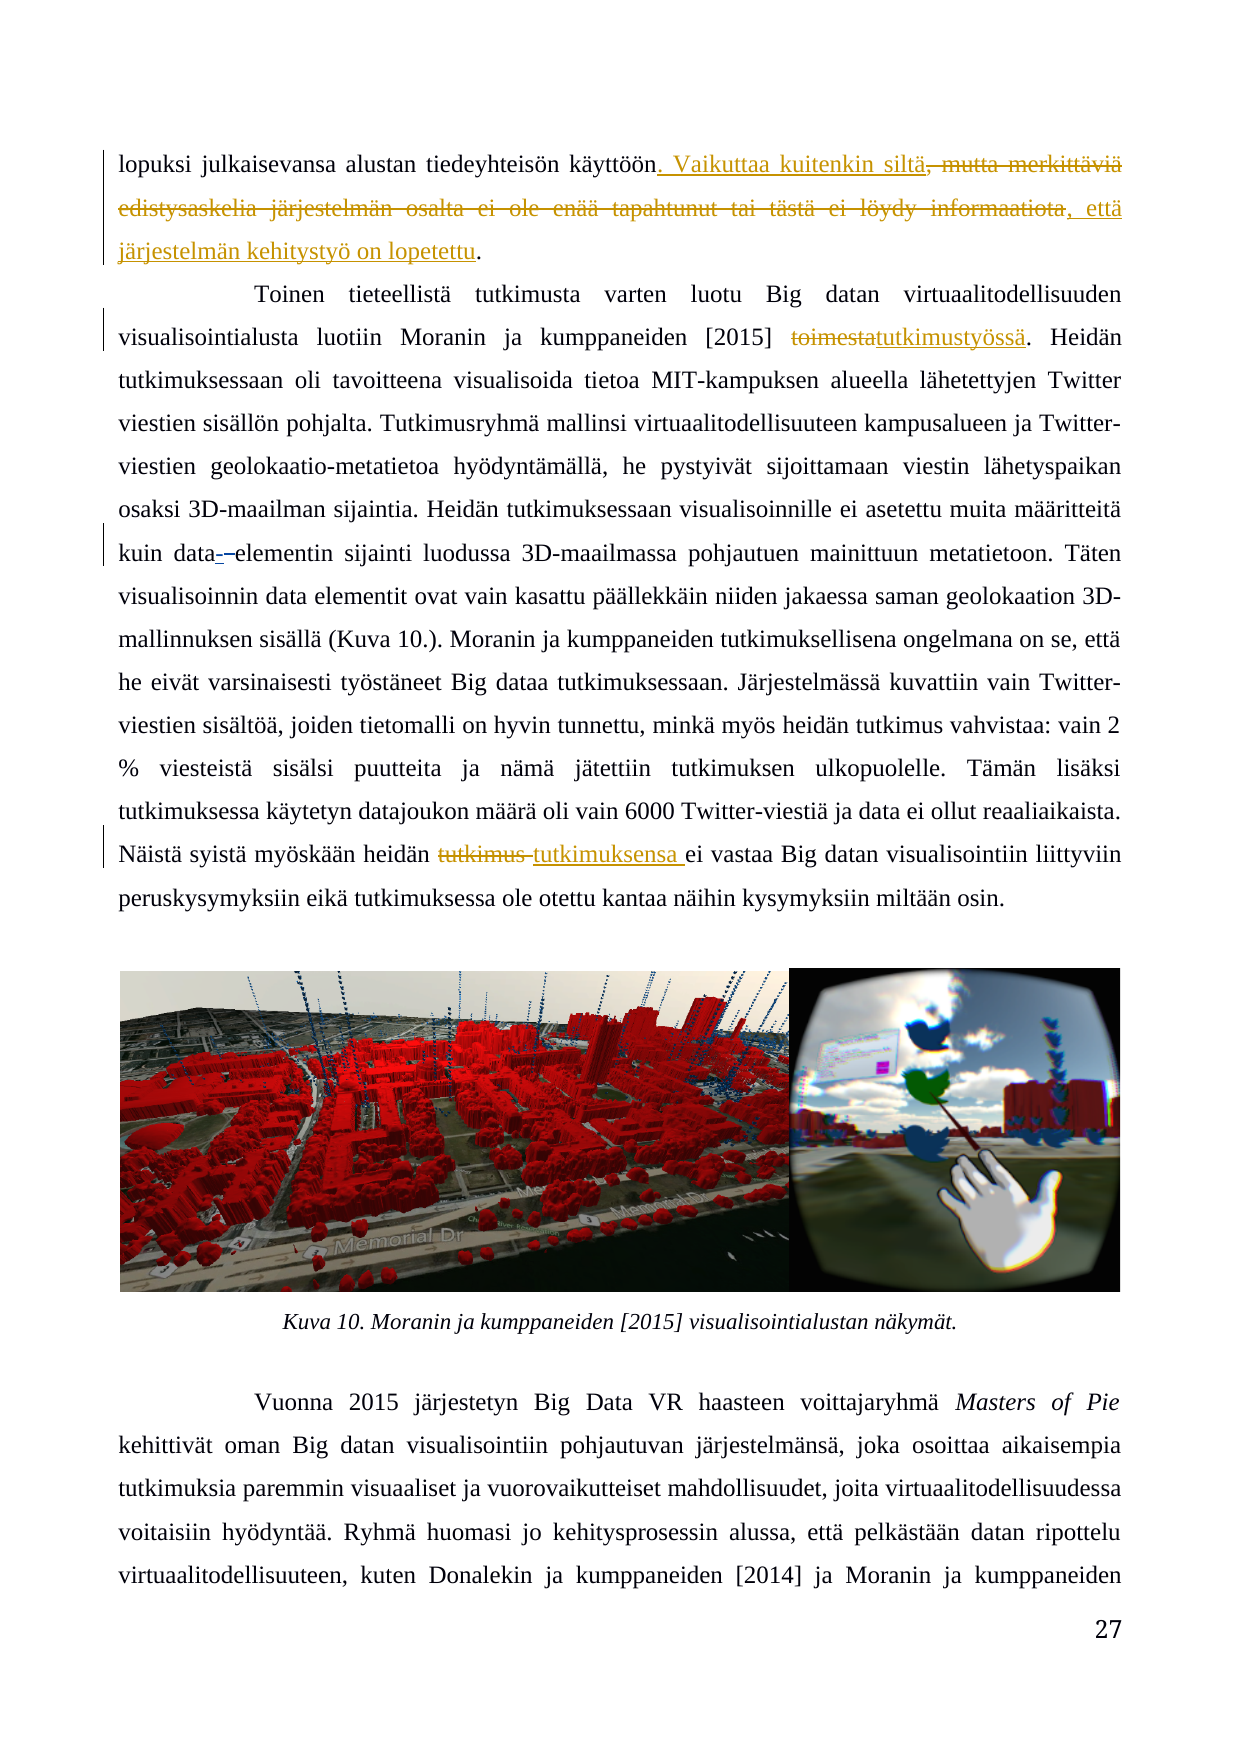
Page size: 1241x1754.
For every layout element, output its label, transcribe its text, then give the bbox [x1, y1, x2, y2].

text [118, 1387, 1122, 1588]
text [118, 149, 1122, 264]
picture [120, 968, 1121, 1292]
text Kuva 10. Moranin ja kumppaneiden [2015] visualisointialustan näkymät. [118, 1308, 1122, 1334]
text Toinen tieteellistä tutkimusta varten luotu Big datan virtuaalitodellisuuden visualisointialusta luotiin Moranin ja kumppaneiden [2015] . Heidän tutkimuksessaan oli tavoitteena visualisoida tietoa MIT-kampuksen alueella lähetettyjen Twitter viestien sisällön pohjalta. Tutkimusryhmä mallinsi virtuaalitodellisuuteen kampusalueen ja Twitter-viestien geolokaatio-metatietoa hyödyntämällä, he pystyivät sijoittamaan viestin lähetyspaikan osaksi 3D-maailman sijaintia. Heidän tutkimuksessaan visualisoinnille ei asetettu muita määritteitä kuin dataelementin sijainti luodussa 3D-maailmassa pohjautuen mainittuun metatietoon. Täten visualisoinnin data elementit ovat vain kasattu päällekkäin niiden jakaessa saman geolokaation 3D-mallinnuksen sisällä (Kuva 10.). Moranin ja kumppaneiden tutkimuksellisena ongelmana on se, että he eivät varsinaisesti työstäneet Big dataa tutkimuksessaan. Järjestelmässä kuvattiin vain Twitter-viestien sisältöä, joiden tietomalli on hyvin tunnettu, minkä myös heidän tutkimus vahvistaa: vain 2 % viesteistä sisälsi puutteita ja nämä jätettiin tutkimuksen ulkopuolelle. Tämän lisäksi tutkimuksessa käytetyn datajoukon määrä oli vain 6000 Twitter-viestiä ja data ei ollut reaaliaikaista. Näistä syistä myöskään heidän ei vastaa Big datan visualisointiin liittyviin peruskysymyksiin eikä tutkimuksessa ole otettu kantaa näihin kysymyksiin miltään osin. [118, 279, 1122, 911]
